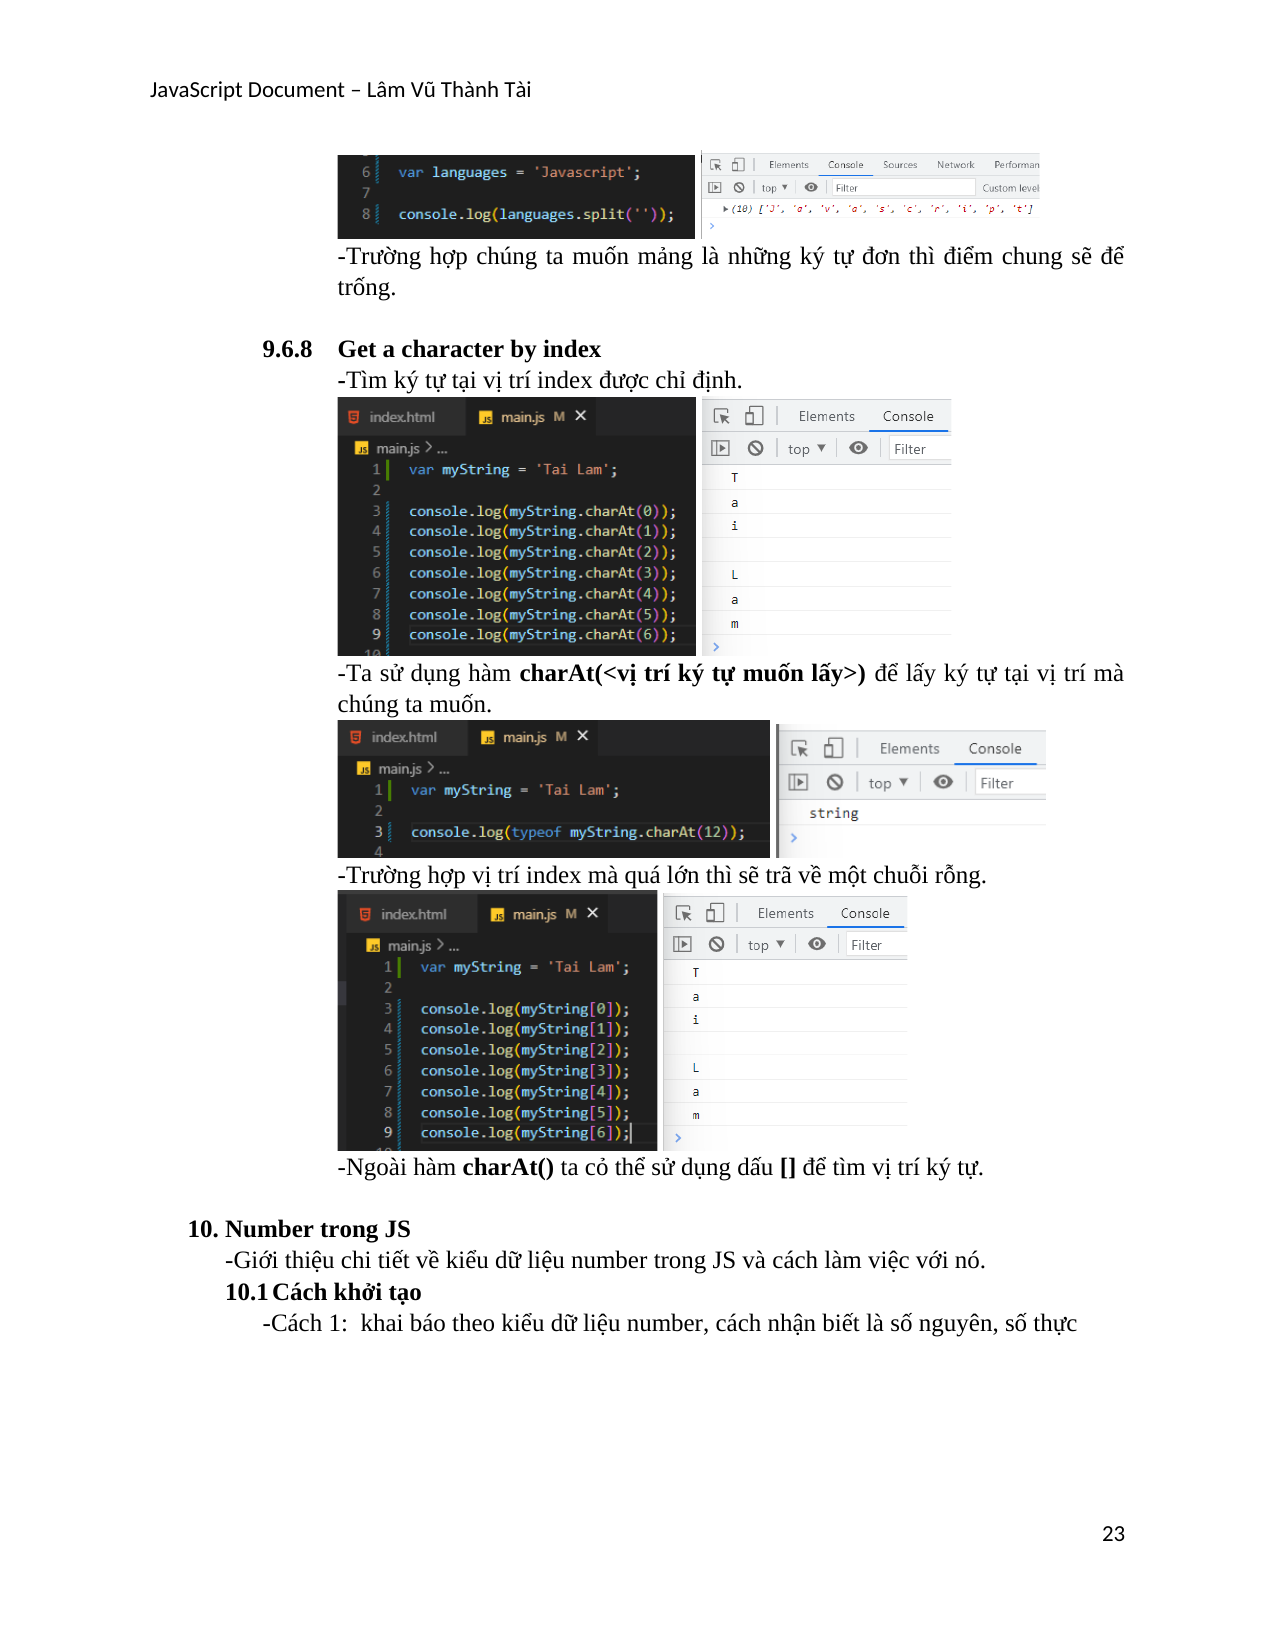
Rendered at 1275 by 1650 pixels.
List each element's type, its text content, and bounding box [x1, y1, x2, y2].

list -Giới thiệu chi tiết về kiểu dữ liệu number trong JS và cách làm việc với nó. [225, 1246, 1125, 1274]
picture [337, 397, 696, 656]
list Number trong JS [187, 1214, 1125, 1243]
list -Ta sử dụng hàm charAt(<vị trí ký tự muốn lấy>) để lấy ký tự tại vị trí mà chúng ta muốn. [337, 658, 1125, 718]
picture [776, 724, 1046, 858]
picture [701, 150, 1040, 239]
picture [663, 893, 908, 1151]
picture [702, 396, 952, 656]
list Cách khởi tạo [225, 1277, 1125, 1305]
list -Trường hợp vị trí index mà quá lớn thì sẽ trã về một chuỗi rỗng. [337, 860, 1125, 888]
list -Cách 1: khai báo theo kiểu dữ liệu number, cách nhận biết là số nguyên, số thực [262, 1308, 1125, 1336]
list -Tìm ký tự tại vị trí index được chỉ định. [337, 365, 1125, 394]
list -Trường hợp chúng ta muốn mảng là những ký tự đơn thì điểm chung sẽ để trống. [337, 241, 1125, 301]
picture [337, 720, 770, 858]
list -Ngoài hàm charAt() ta cỏ thể sử dụng dấu [] để tìm vị trí ký tự. [337, 1152, 1125, 1181]
list Get a character by index [262, 334, 1125, 363]
picture [337, 155, 695, 239]
picture [337, 890, 658, 1151]
